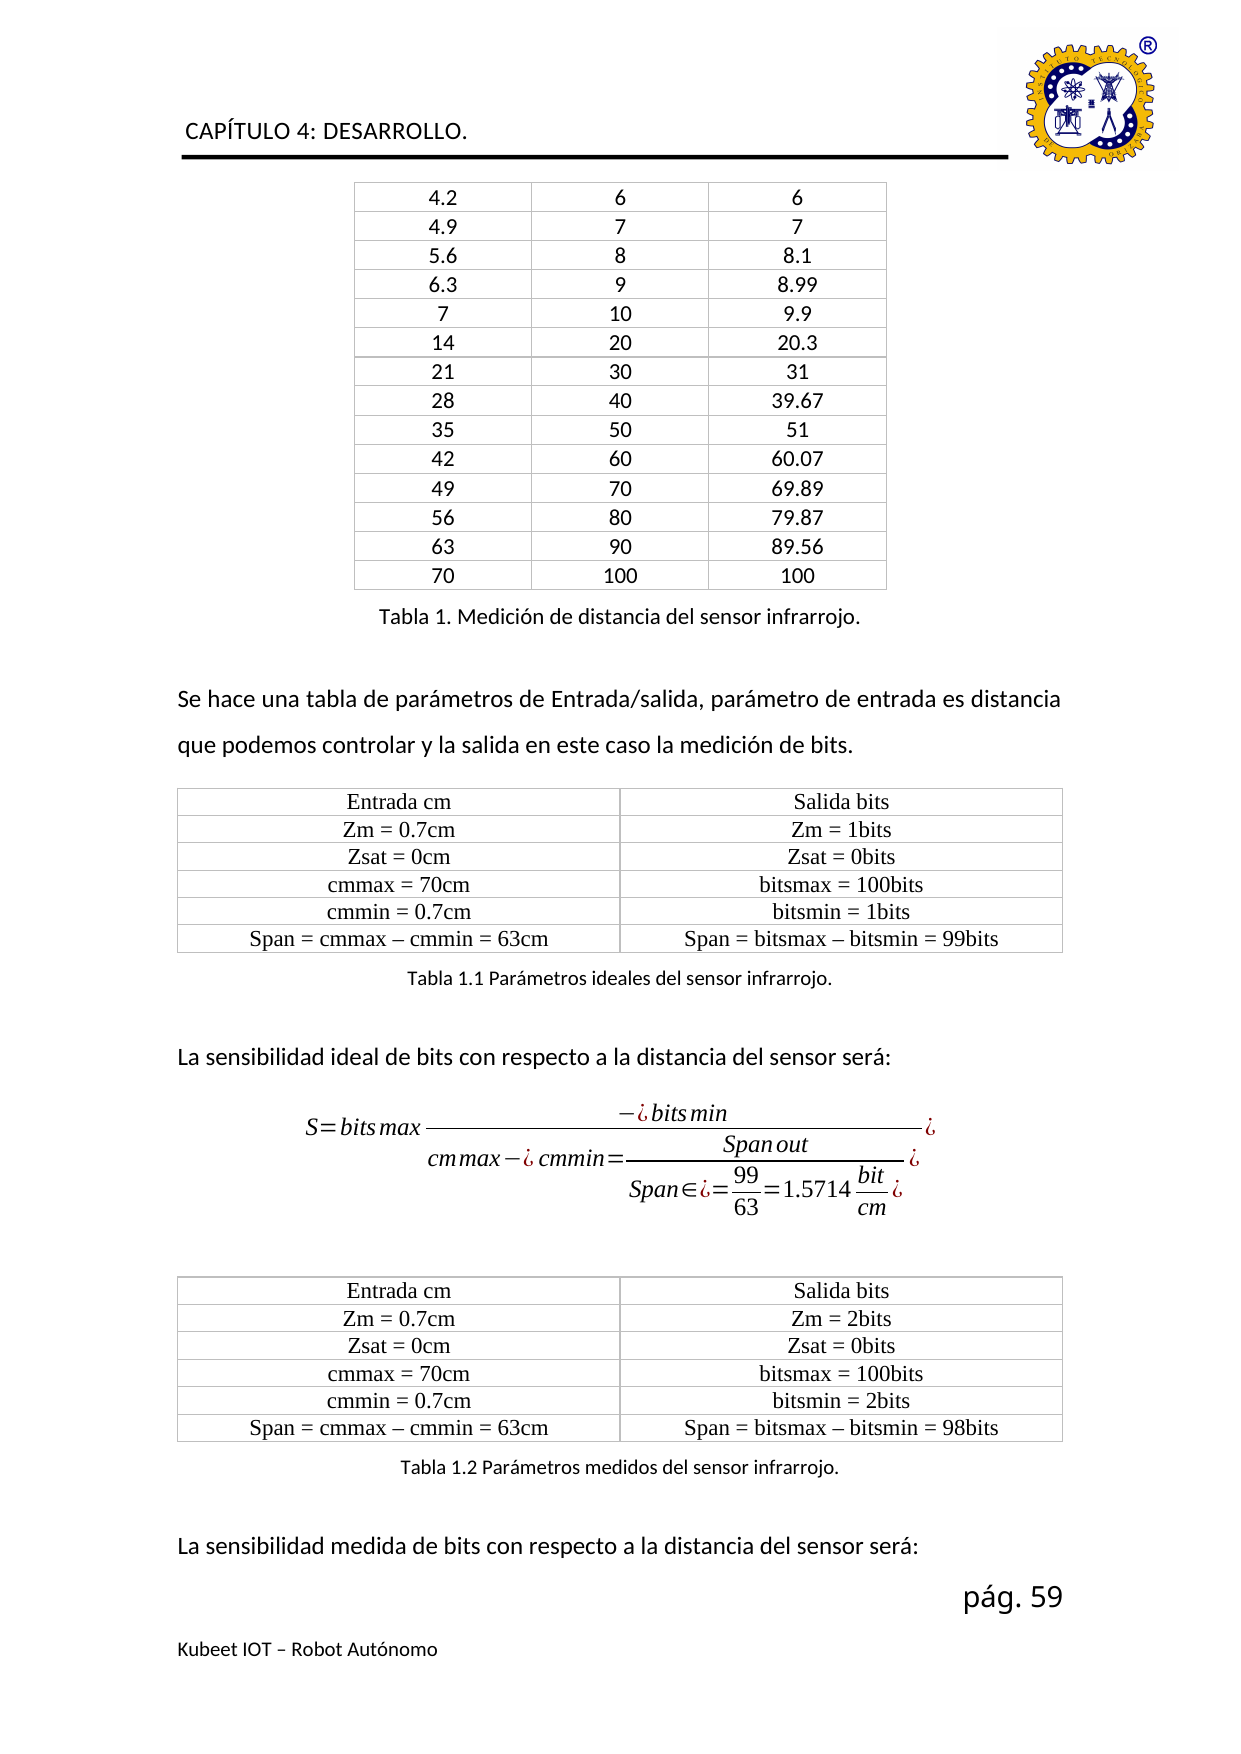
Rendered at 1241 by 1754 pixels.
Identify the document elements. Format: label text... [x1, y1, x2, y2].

text La sensibilidad medida de bits con respecto a la distancia del sensor será: [177, 1530, 1063, 1561]
table_cell Zm = 1bits [621, 816, 1062, 842]
table_cell 49 [355, 474, 531, 502]
table_cell 30 [532, 358, 708, 385]
table_cell Span = cmmax – cmmin = 63cm [178, 1415, 619, 1441]
text Tabla 1.1 Parámetros ideales del sensor infrarrojo. [177, 965, 1063, 991]
table_cell 60.07 [709, 445, 886, 473]
table_cell Span = bitsmax – bitsmin = 98bits [621, 1415, 1062, 1441]
table_header Entrada cm [178, 789, 619, 815]
picture [996, 27, 1179, 171]
table_cell Zm = 0.7cm [178, 1305, 619, 1331]
text Tabla 1. Medición de distancia del sensor infrarrojo. [177, 602, 1063, 630]
table_cell cmmax = 70cm [178, 1360, 619, 1386]
table_cell bitsmax = 100bits [621, 1360, 1062, 1386]
table_header Entrada cm [178, 1278, 619, 1304]
text Se hace una tabla de parámetros de Entrada/salida, parámetro de entrada es distancia que podemos controlar y la salida en este caso la medición de bits. [177, 683, 1063, 760]
table_cell cmmin = 0.7cm [178, 1387, 619, 1413]
table_cell 8 [532, 241, 708, 269]
table_cell 70 [532, 474, 708, 502]
table_cell 35 [355, 416, 531, 443]
table_cell 8.99 [709, 270, 886, 298]
table_cell 56 [355, 503, 531, 531]
table_cell 60 [532, 445, 708, 473]
table_cell Span = bitsmax – bitsmin = 99bits [621, 925, 1062, 952]
table_cell 89.56 [709, 532, 886, 560]
table_cell 100 [532, 561, 708, 589]
table_cell 42 [355, 445, 531, 473]
table_cell 70 [355, 561, 531, 589]
table_cell Zsat = 0bits [621, 843, 1062, 869]
table_cell 9 [532, 270, 708, 298]
table_cell Zsat = 0bits [621, 1332, 1062, 1359]
table_cell 50 [532, 416, 708, 443]
table_cell 7 [532, 212, 708, 240]
table_cell 10 [532, 299, 708, 327]
table_cell 39.67 [709, 386, 886, 414]
text Tabla 1.2 Parámetros medidos del sensor infrarrojo. [177, 1454, 1063, 1480]
table_cell 6 [532, 183, 708, 211]
table_cell Zsat = 0cm [178, 843, 619, 869]
table_cell 6 [709, 183, 886, 211]
table_cell 20.3 [709, 328, 886, 356]
table_cell 31 [709, 358, 886, 385]
table_cell 63 [355, 532, 531, 560]
table_cell 7 [355, 299, 531, 327]
table_cell 21 [355, 358, 531, 385]
table_cell 8.1 [709, 241, 886, 269]
table_cell Zsat = 0cm [178, 1332, 619, 1359]
table_cell 40 [532, 386, 708, 414]
table_header Salida bits [621, 1278, 1062, 1304]
table_cell 28 [355, 386, 531, 414]
text La sensibilidad ideal de bits con respecto a la distancia del sensor será: [177, 1041, 1063, 1072]
table_cell 100 [709, 561, 886, 589]
table_cell 4.2 [355, 183, 531, 211]
table_cell bitsmax = 100bits [621, 871, 1062, 897]
table_cell bitsmin = 1bits [621, 898, 1062, 924]
table_cell Span = cmmax – cmmin = 63cm [178, 925, 619, 952]
table_cell 9.9 [709, 299, 886, 327]
table_cell Zm = 0.7cm [178, 816, 619, 842]
table_cell 69.89 [709, 474, 886, 502]
table_cell 79.87 [709, 503, 886, 531]
table_cell 80 [532, 503, 708, 531]
table_cell 6.3 [355, 270, 531, 298]
table_header Salida bits [621, 789, 1062, 815]
table_cell cmmax = 70cm [178, 871, 619, 897]
table_cell 90 [532, 532, 708, 560]
table_cell 20 [532, 328, 708, 356]
table_cell 4.9 [355, 212, 531, 240]
table_cell Zm = 2bits [621, 1305, 1062, 1331]
table_cell 14 [355, 328, 531, 356]
table_cell cmmin = 0.7cm [178, 898, 619, 924]
table_cell bitsmin = 2bits [621, 1387, 1062, 1413]
table_cell 7 [709, 212, 886, 240]
table_cell 51 [709, 416, 886, 443]
table_cell 5.6 [355, 241, 531, 269]
